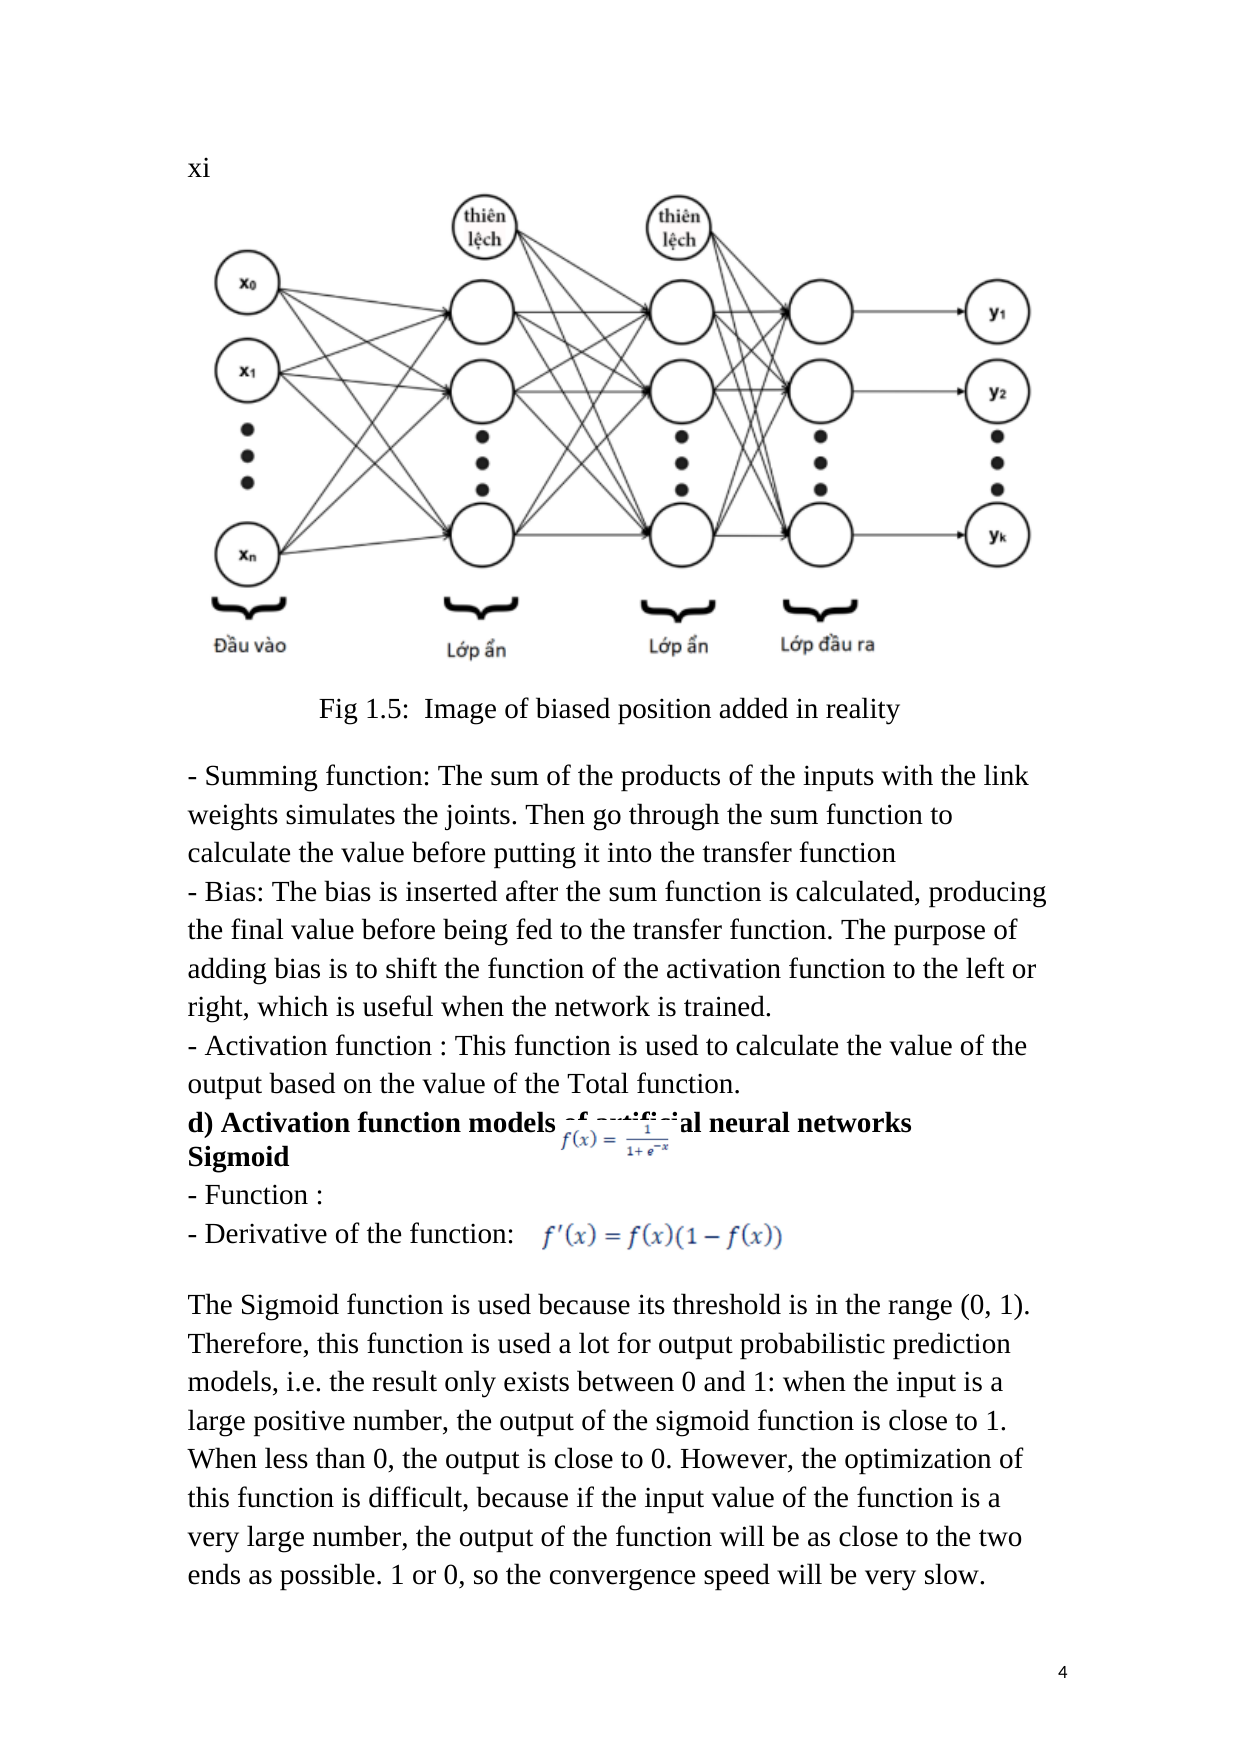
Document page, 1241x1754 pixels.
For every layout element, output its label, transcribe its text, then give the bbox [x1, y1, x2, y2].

text - Bias: The bias is inserted after the sum function is calculated, producing the final value before being fed to the transfer function. The purpose of adding bias is to shift the function of the activation function to the left or right, which is useful when the network is trained. [187, 874, 1053, 1023]
text - Summing function: The sum of the products of the inputs with the link weights simulates the joints. Then go through the sum function to calculate the value before putting it into the transfer function [187, 758, 1053, 869]
picture [187, 187, 1053, 688]
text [187, 150, 1053, 187]
text d) Activation function models of artificial neural networks [187, 1105, 1053, 1139]
text - Activation function : This function is used to calculate the value of the output based on the value of the Total function. [187, 1028, 1053, 1100]
text The Sigmoid function is used because its threshold is in the range (0, 1). Therefore, this function is used a lot for output probabilistic prediction models, i.e. the result only exists between 0 and 1: when the input is a large positive number, the output of the sigmoid function is close to 1. When less than 0, the output is close to 0. However, the optimization of this function is difficult, because if the input value of the function is a very large number, the output of the function will be as close to the two ends as possible. 1 or 0, so the convergence speed will be very slow. [187, 1287, 1053, 1591]
text - Function : [187, 1177, 1053, 1211]
text Sigmoid [187, 1139, 1053, 1172]
picture [541, 1217, 786, 1256]
picture [558, 1120, 682, 1168]
text Fig 1.5: Image of biased position added in reality [275, 691, 1053, 725]
